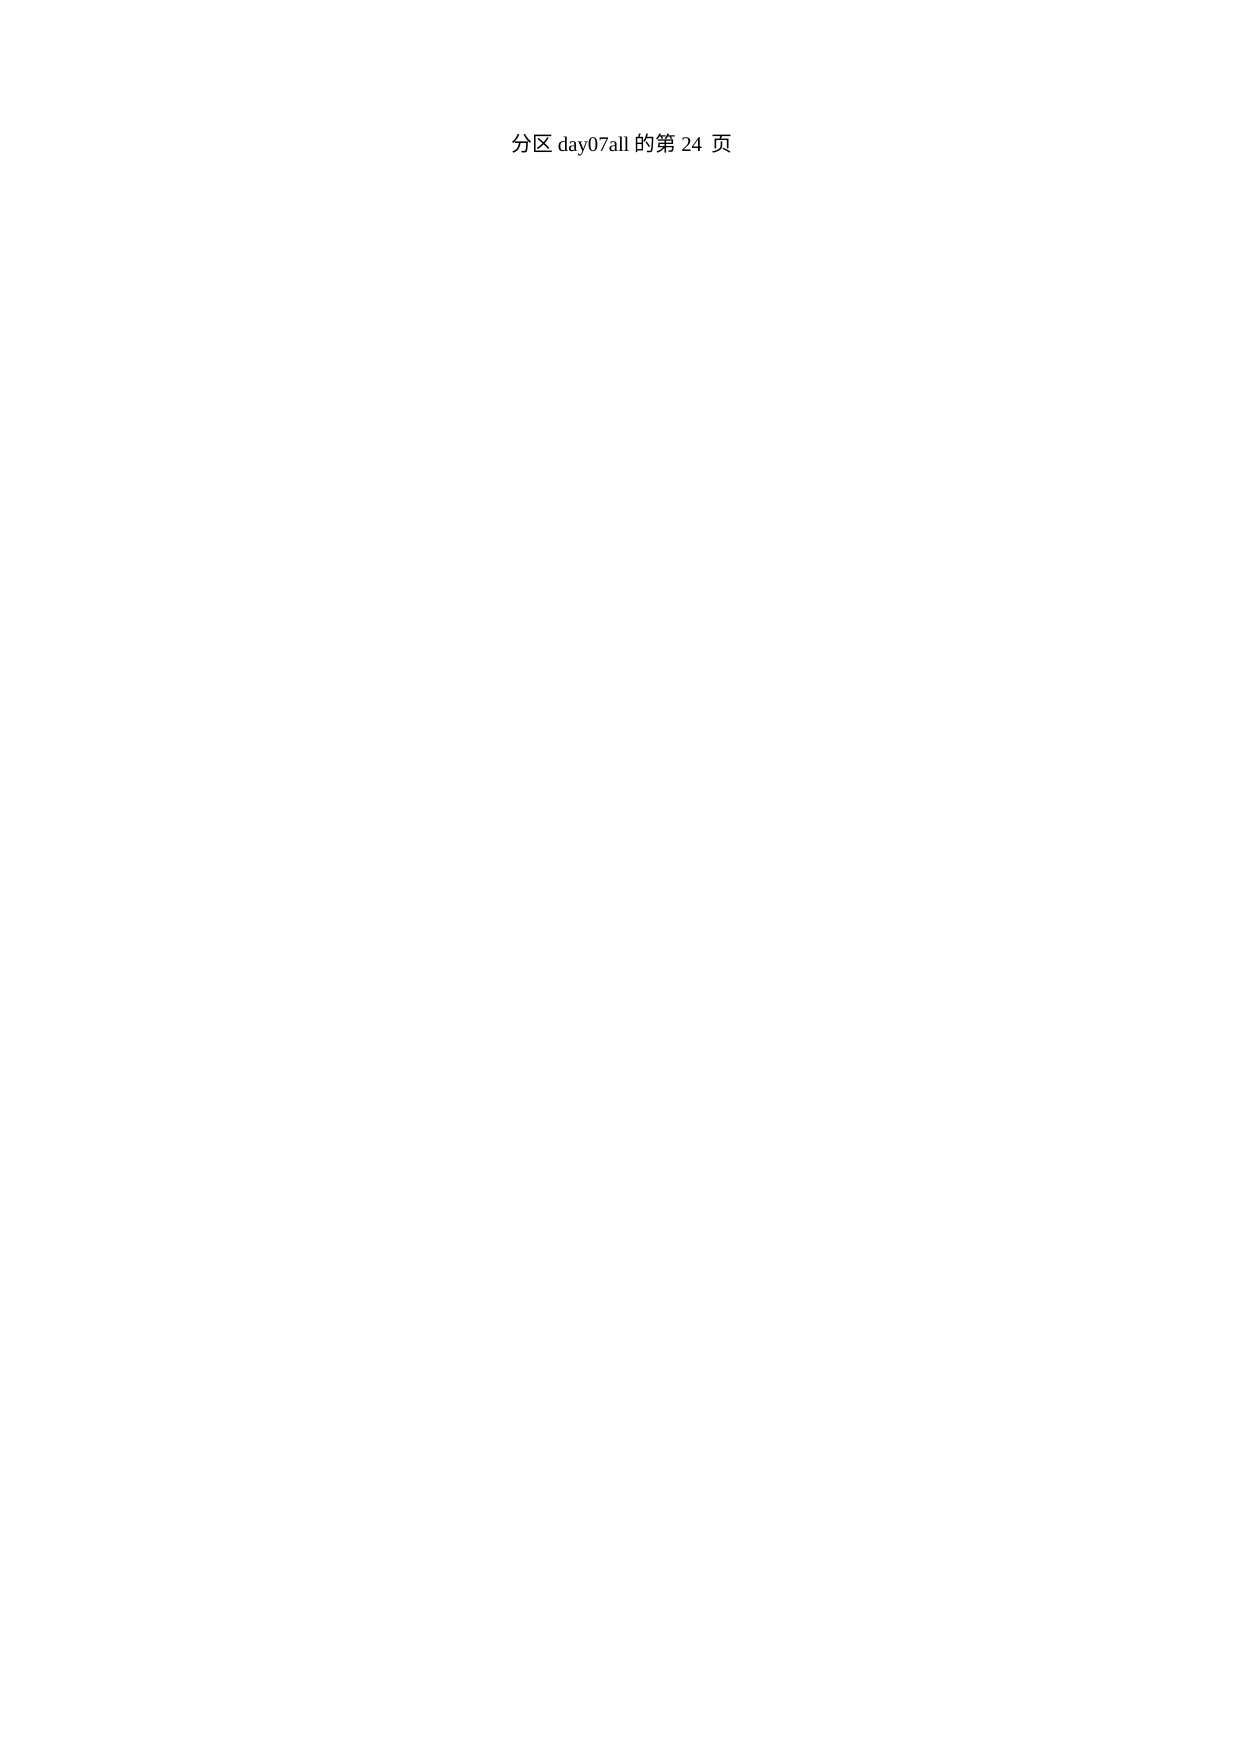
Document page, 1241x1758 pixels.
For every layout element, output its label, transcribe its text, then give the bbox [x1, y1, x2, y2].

text 分区 day07all 的第 24页 [511, 129, 1080, 157]
